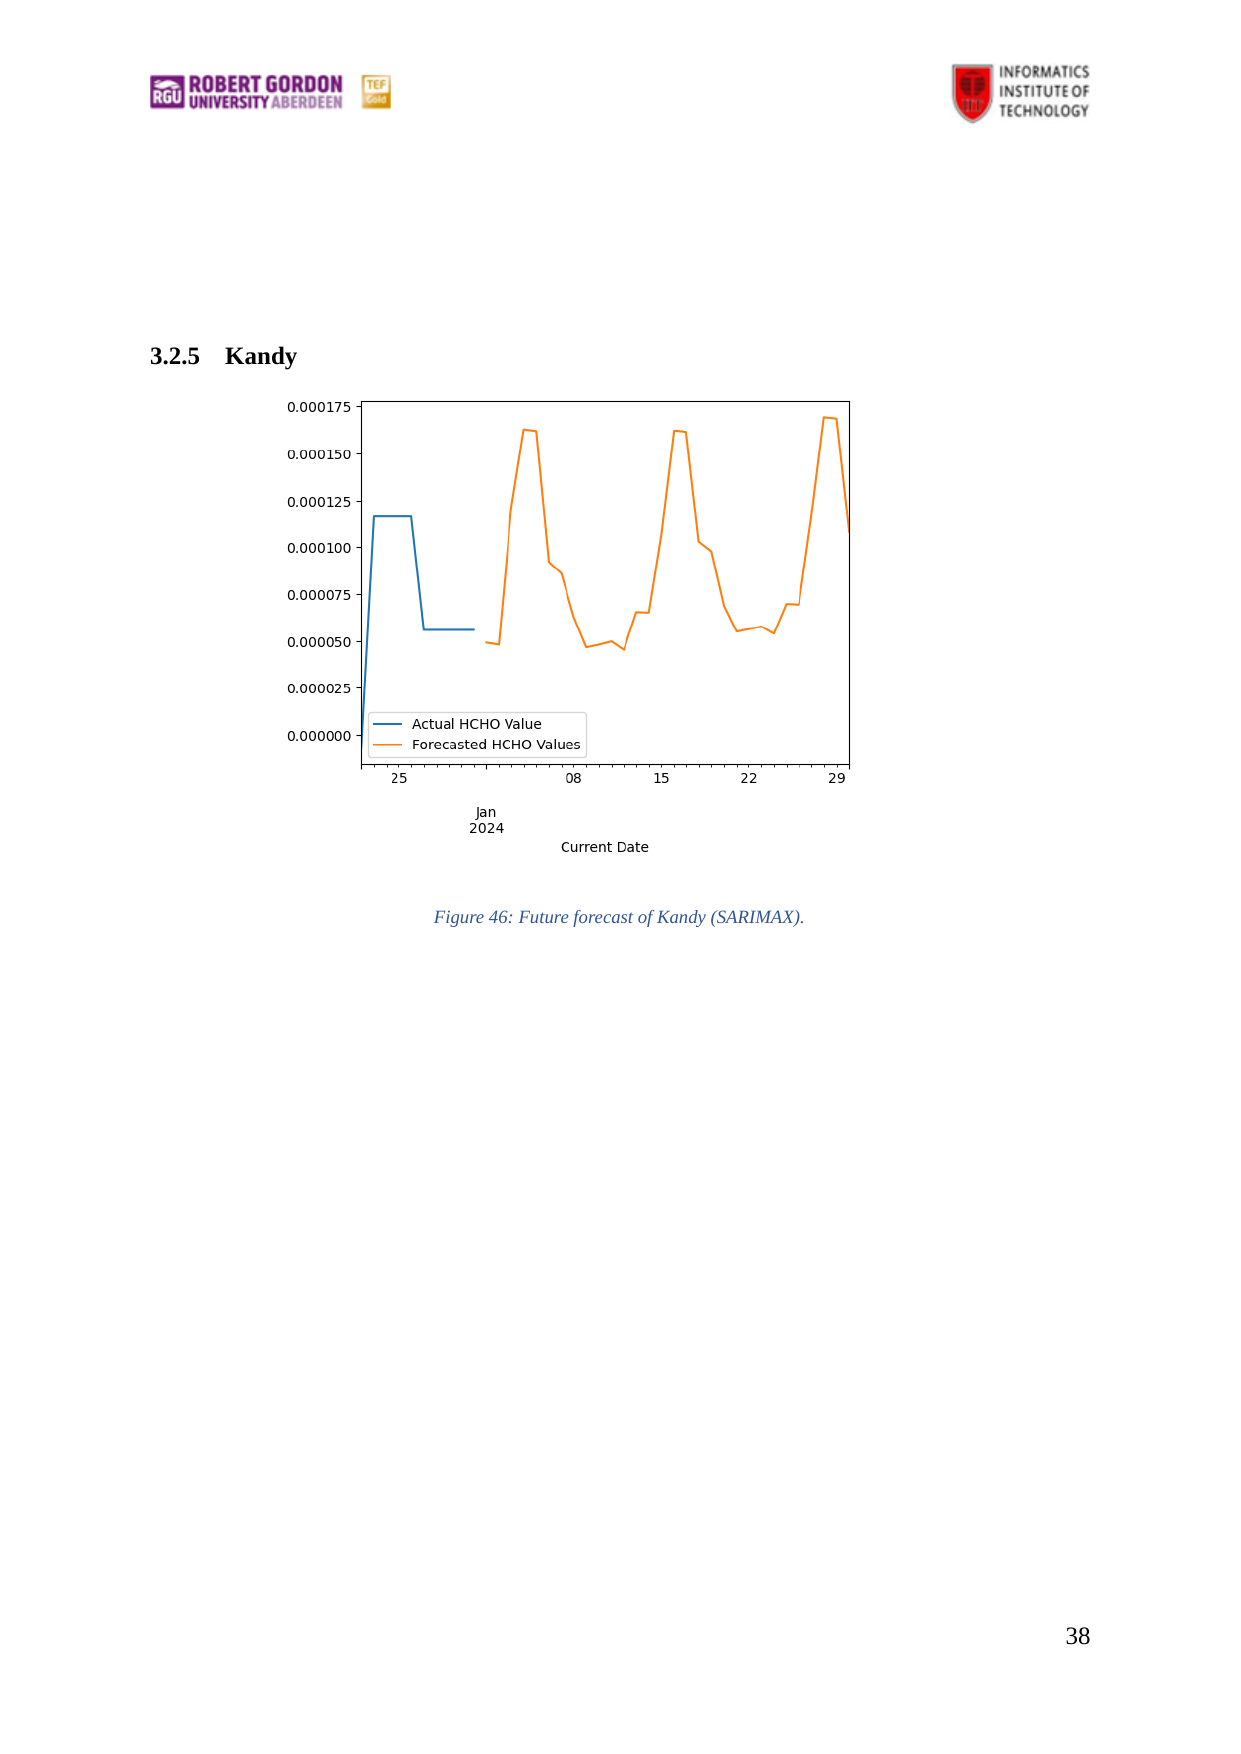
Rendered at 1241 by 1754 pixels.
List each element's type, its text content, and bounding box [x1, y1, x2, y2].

picture [150, 63, 1091, 128]
picture [276, 391, 858, 864]
subtitle Kandy [150, 341, 1090, 369]
